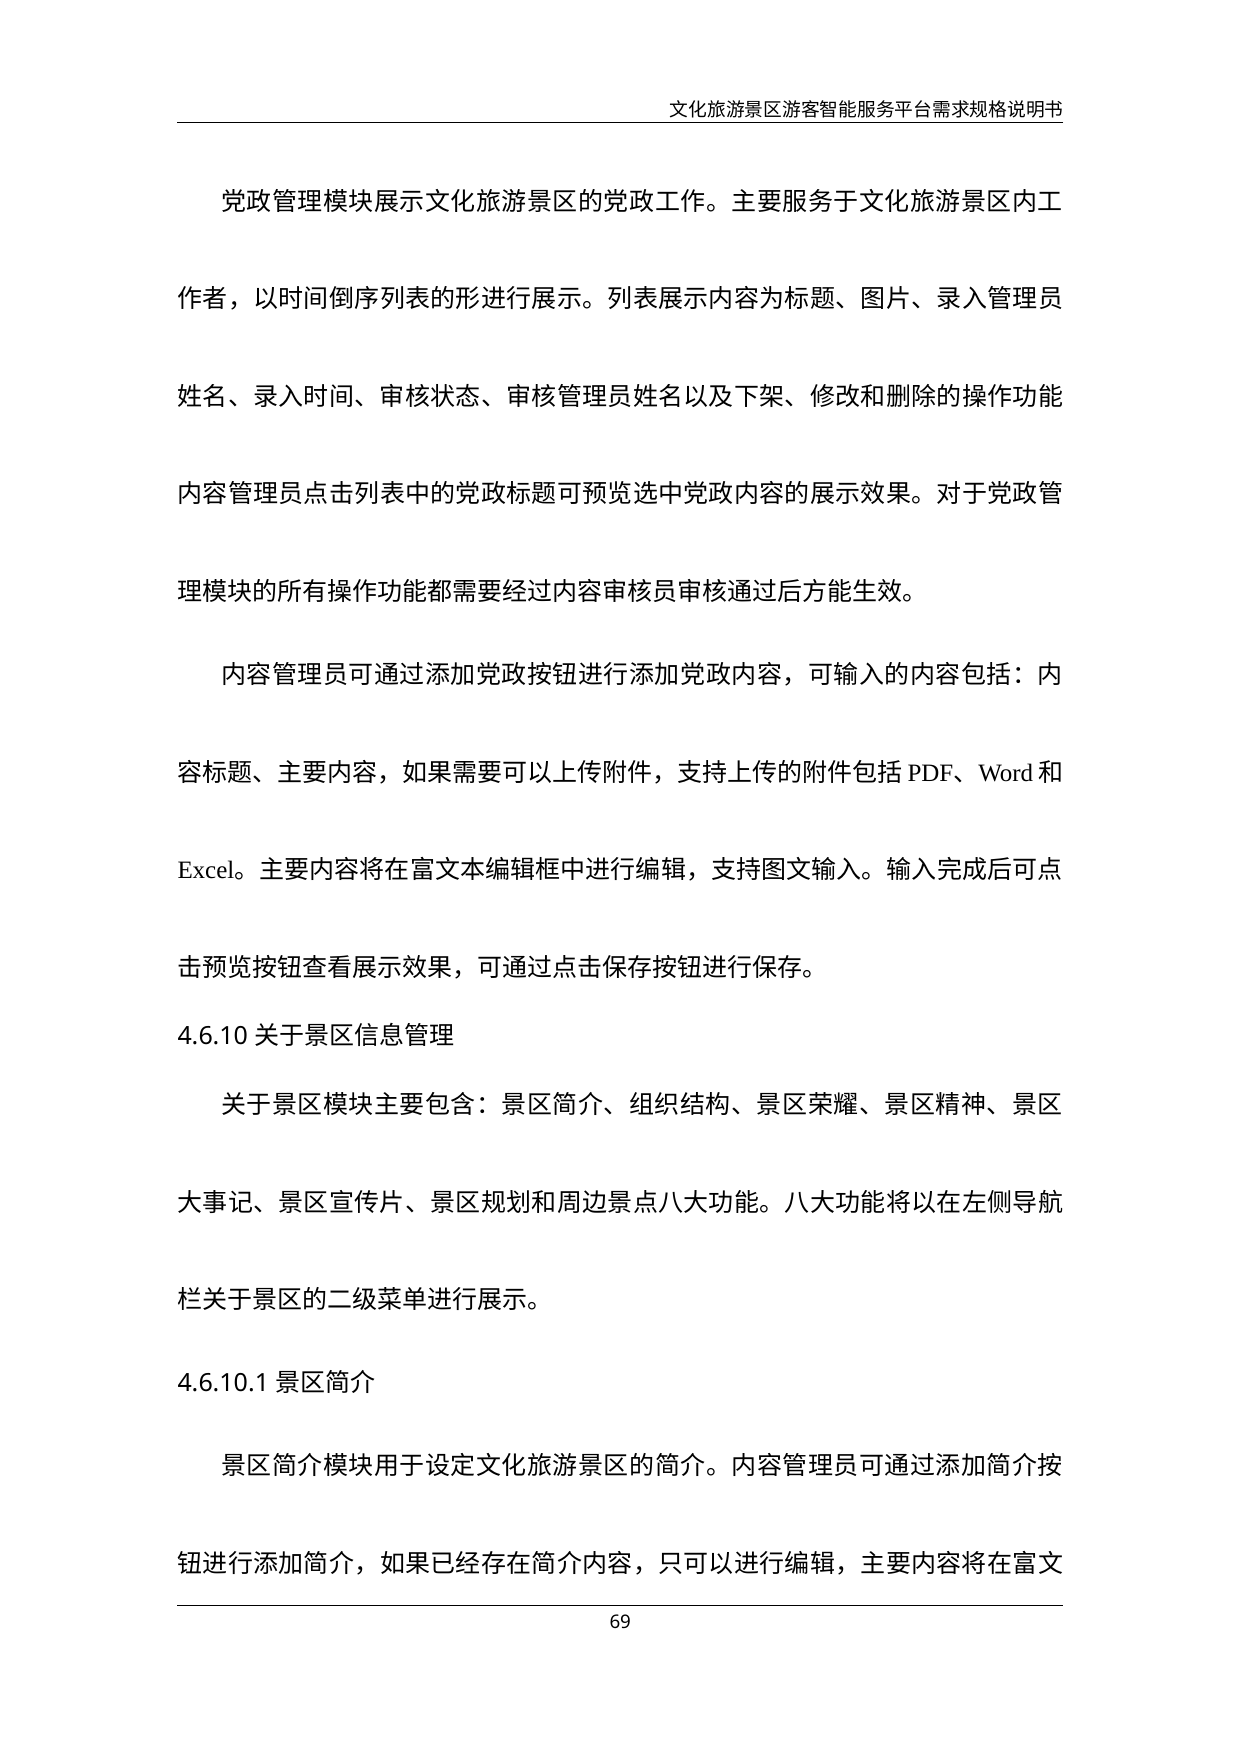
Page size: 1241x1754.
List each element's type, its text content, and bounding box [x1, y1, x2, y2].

text 内容管理员可通过添加党政按钮进行添加党政内容，可输入的内容包括：内容标题、主要内容，如果需要可以上传附件，支持上传的附件包括PDF、Word和Excel。主要内容将在富文本编辑框中进行编辑，支持图文输入。输入完成后可点击预览按钮查看展示效果，可通过点击保存按钮进行保存。 [177, 640, 1063, 998]
text 党政管理模块展示文化旅游景区的党政工作。主要服务于文化旅游景区内工作者，以时间倒序列表的形进行展示。列表展示内容为标题、图片、录入管理员姓名、录入时间、审核状态、审核管理员姓名以及下架、修改和删除的操作功能。内容管理员点击列表中的党政标题可预览选中党政内容的展示效果。对于党政管理模块的所有操作功能都需要经过内容审核员审核通过后方能生效。 [177, 167, 1063, 622]
list 景区简介 [177, 1348, 1063, 1413]
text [177, 1431, 1063, 1594]
text 关于景区信息管理 [177, 1016, 1063, 1052]
text 关于景区模块主要包含：景区简介、组织结构、景区荣耀、景区精神、景区大事记、景区宣传片、景区规划和周边景点八大功能。八大功能将以在左侧导航栏关于景区的二级菜单进行展示。 [177, 1070, 1063, 1330]
